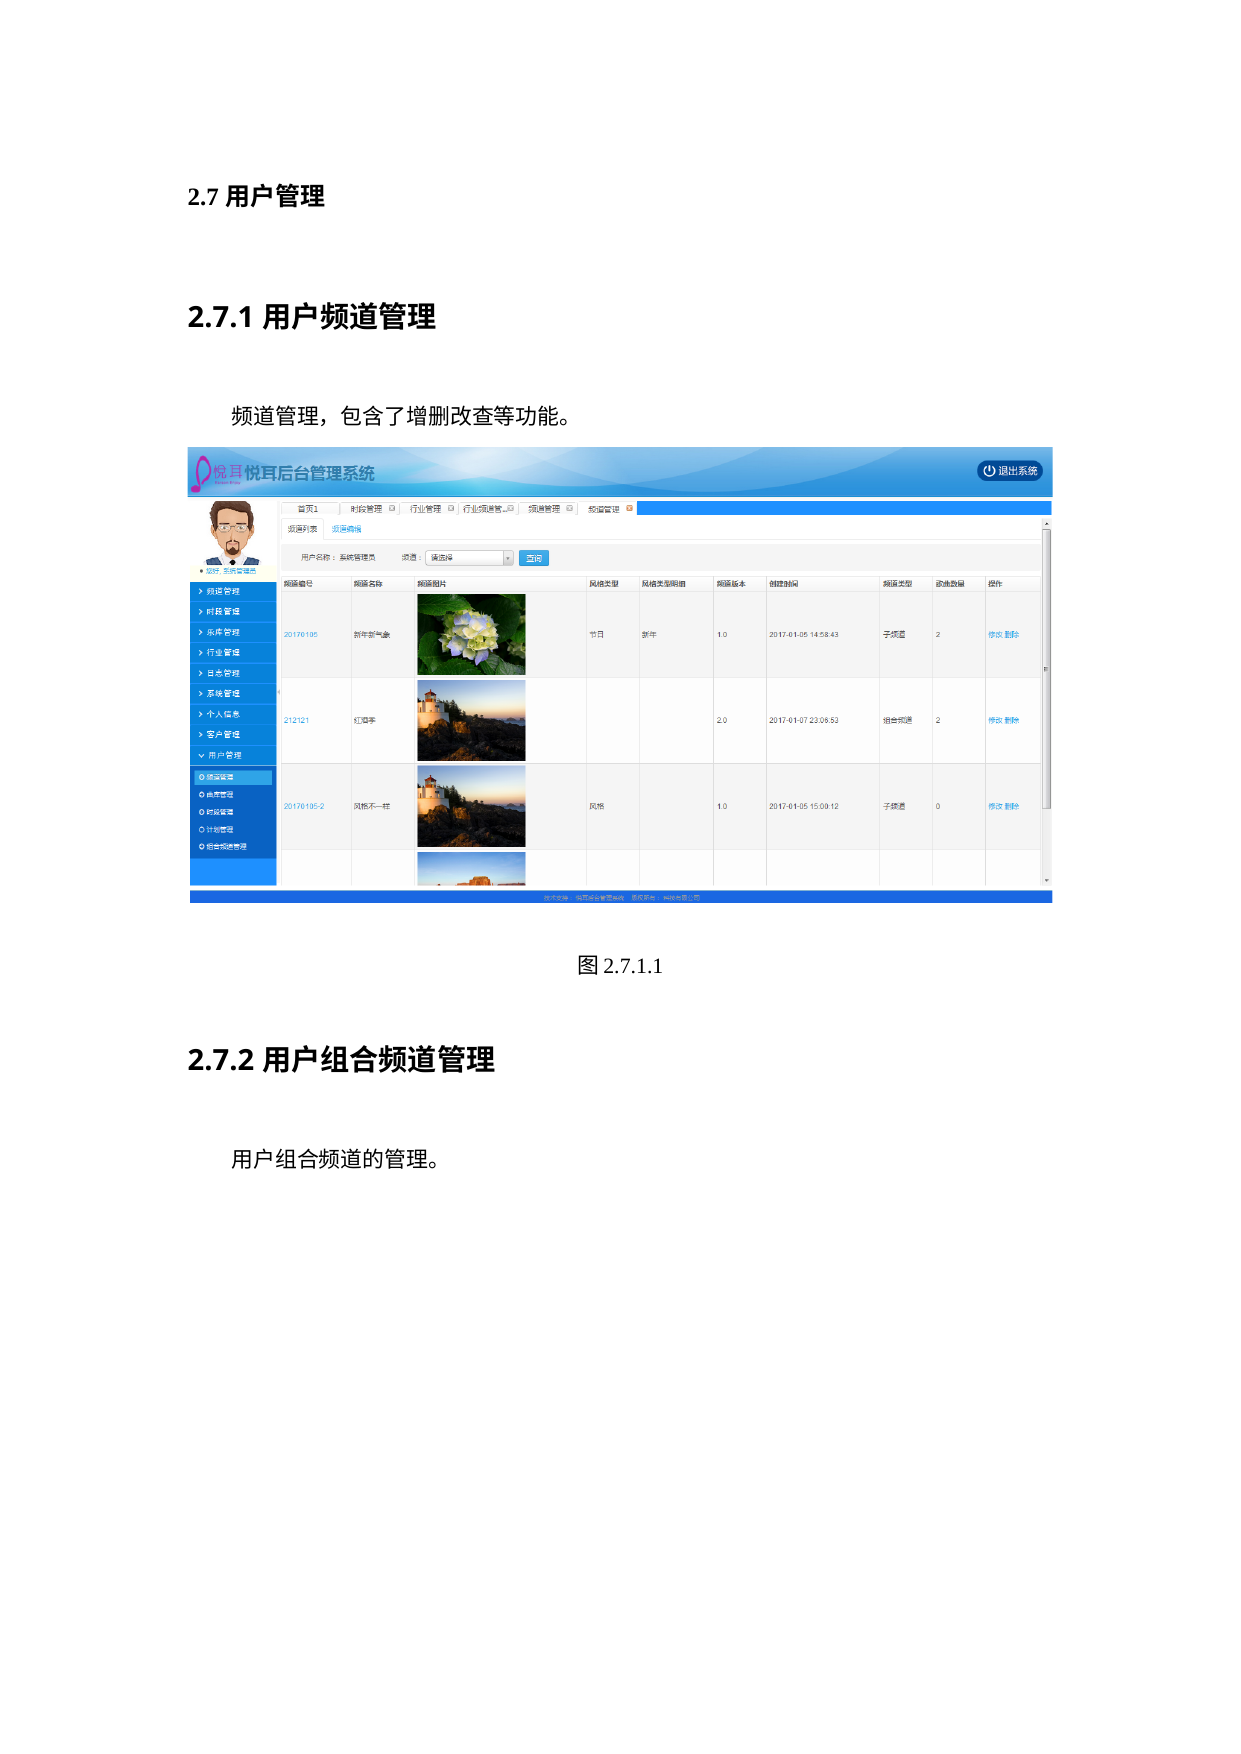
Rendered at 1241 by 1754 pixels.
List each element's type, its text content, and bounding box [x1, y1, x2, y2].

text 图2.7.1.1 [187, 947, 1053, 980]
subtitle 2.7.1 用户频道管理 [187, 283, 1053, 348]
text 频道管理，包含了增删改查等功能。 [187, 399, 1053, 431]
text 用户组合频道的管理。 [187, 1141, 1053, 1174]
picture [187, 447, 1053, 904]
subtitle 2.7.2 用户组合频道管理 [187, 1025, 1053, 1090]
subtitle 2.7 用户管理 [187, 162, 1053, 227]
